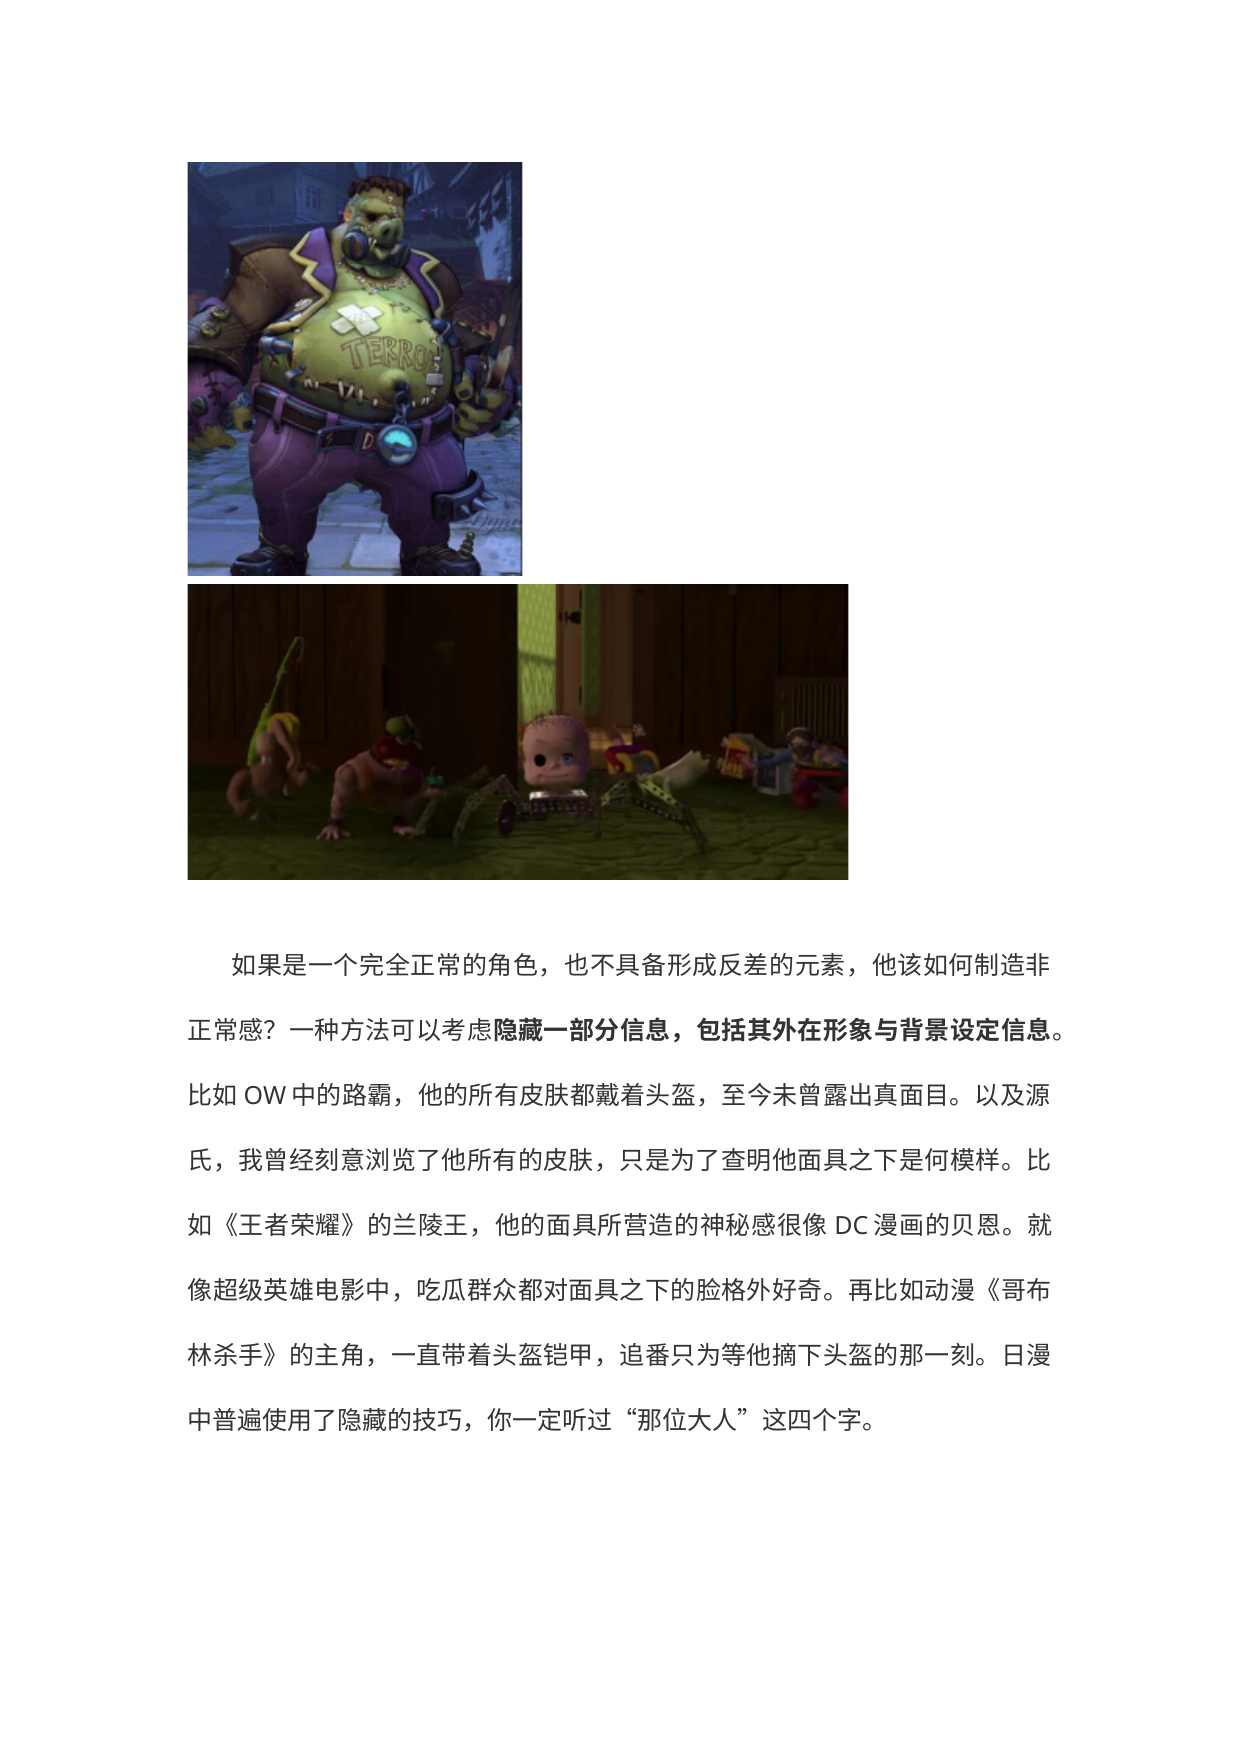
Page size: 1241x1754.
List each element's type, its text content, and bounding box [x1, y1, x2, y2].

text 如果是一个完全正常的角色，也不具备形成反差的元素，他该如何制造非正常感？一种方法可以考虑隐藏一部分信息，包括其外在形象与背景设定信息。比如OW中的路霸，他的所有皮肤都戴着头盔，至今未曾露出真面目。以及源氏，我曾经刻意浏览了他所有的皮肤，只是为了查明他面具之下是何模样。比如《王者荣耀》的兰陵王，他的面具所营造的神秘感很像DC漫画的贝恩。就像超级英雄电影中，吃瓜群众都对面具之下的脸格外好奇。再比如动漫《哥布林杀手》的主角，一直带着头盔铠甲，追番只为等他摘下头盔的那一刻。日漫中普遍使用了隐藏的技巧，你一定听过“那位大人”这四个字。 [187, 931, 1053, 1451]
picture [187, 162, 524, 576]
picture [187, 584, 849, 880]
